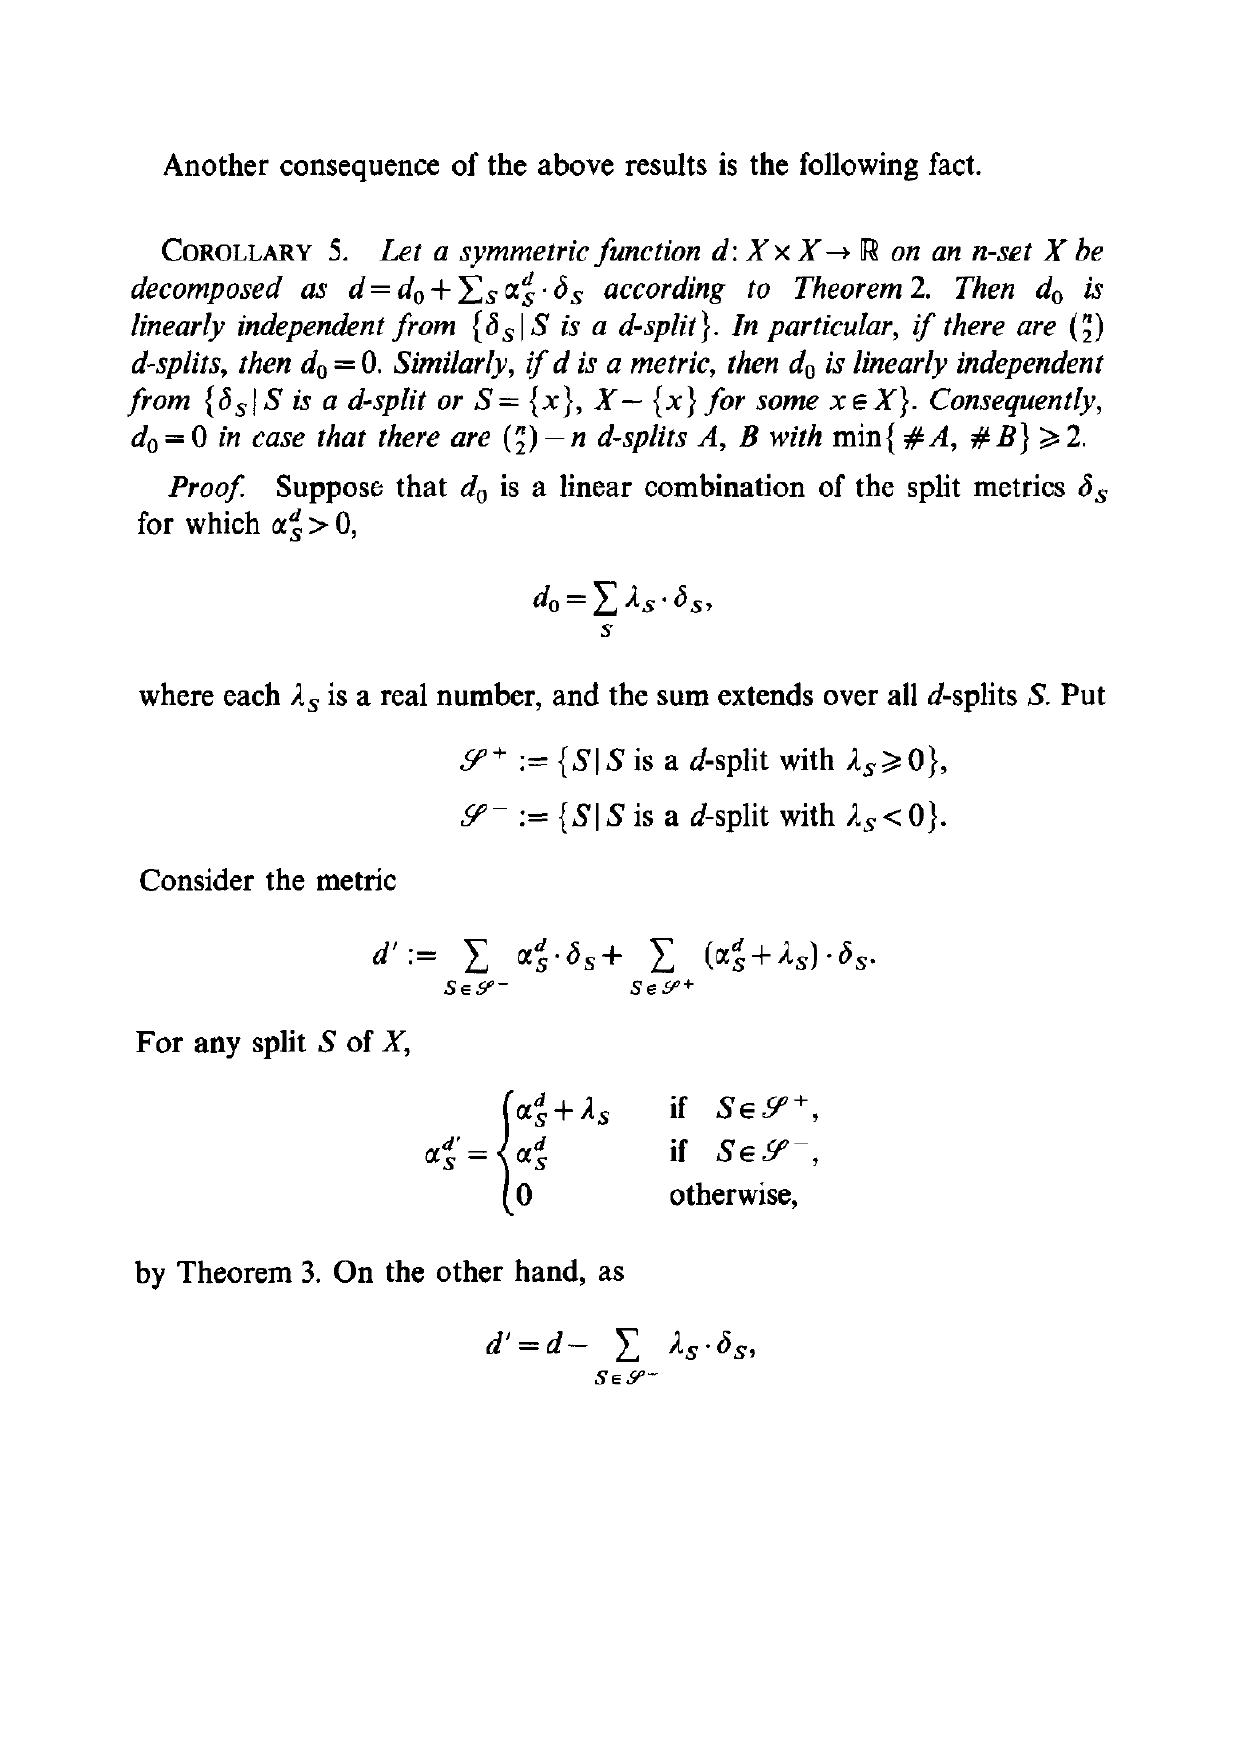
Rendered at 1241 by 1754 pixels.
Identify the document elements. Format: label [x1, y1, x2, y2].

picture [118, 1012, 1123, 1408]
picture [118, 147, 1123, 463]
picture [118, 464, 1123, 1011]
